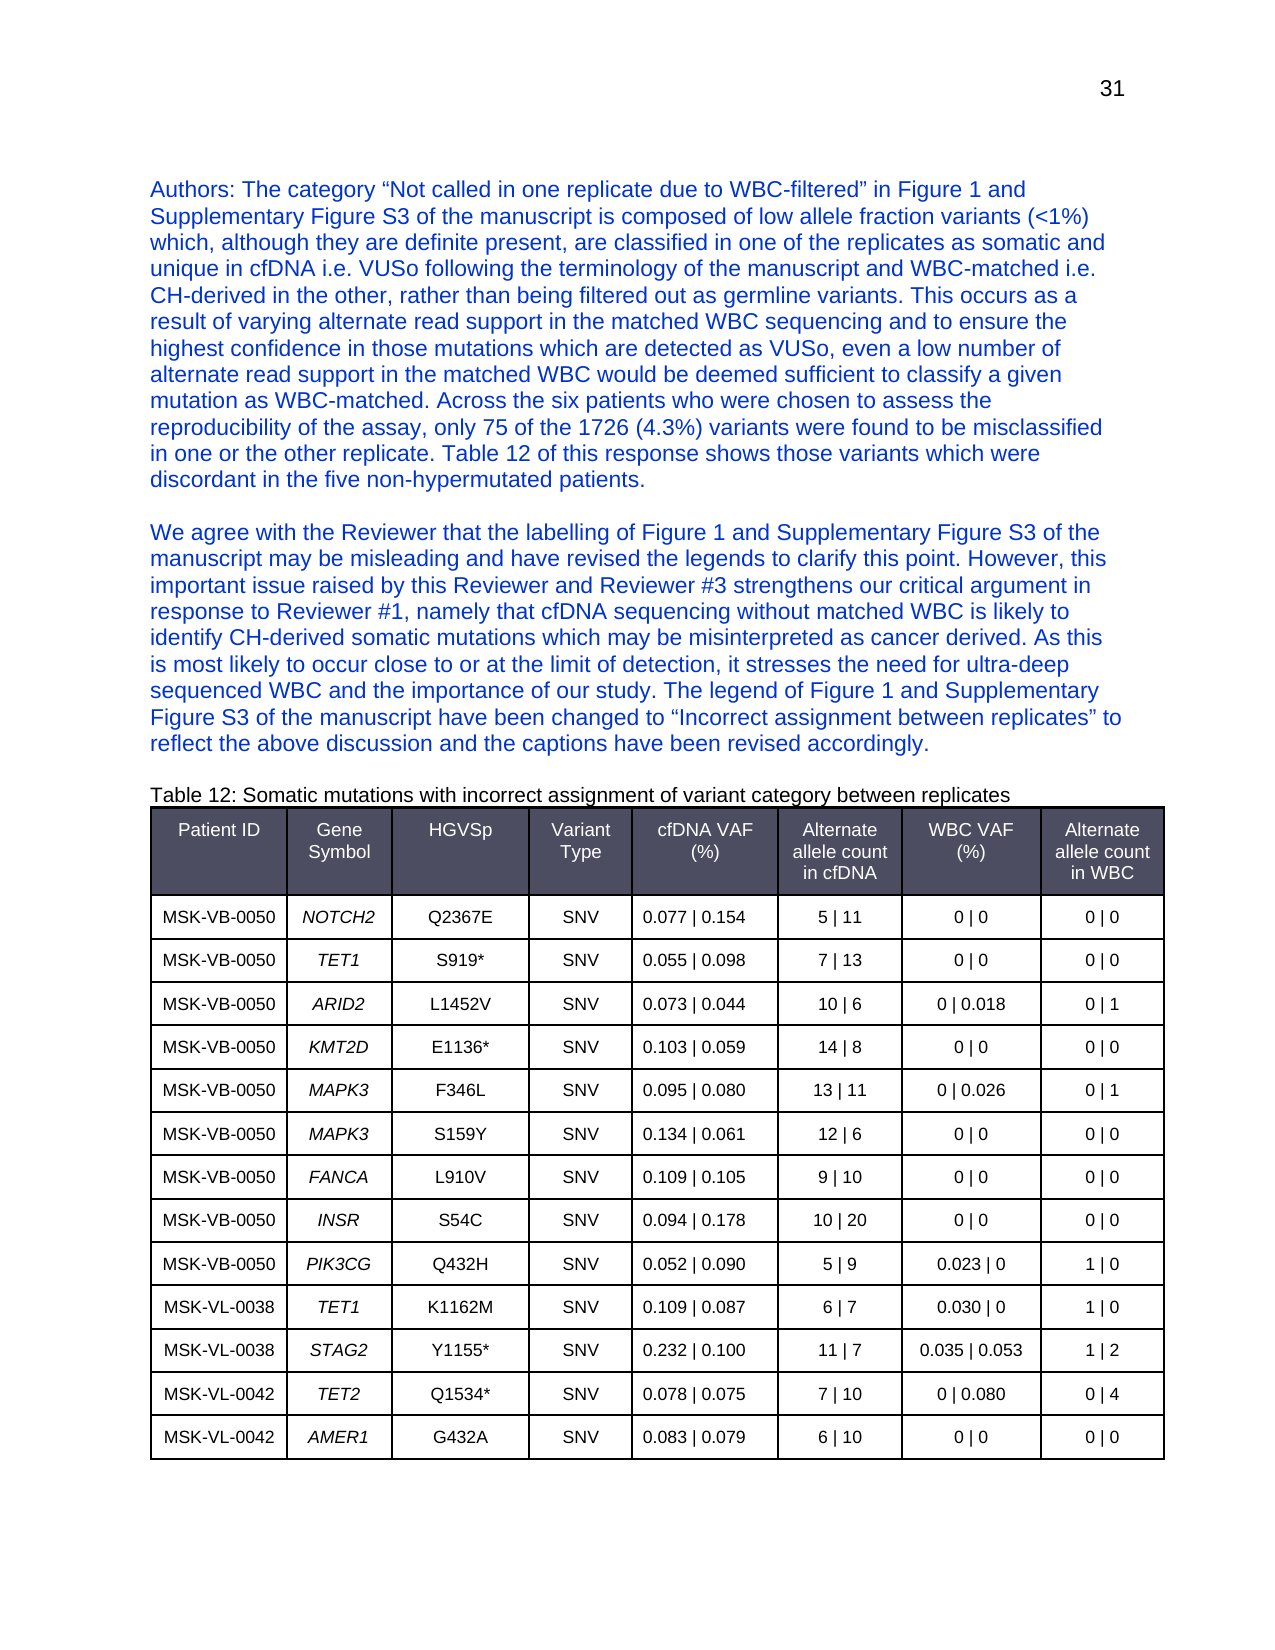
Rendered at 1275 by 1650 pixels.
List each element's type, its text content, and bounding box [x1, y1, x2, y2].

table_cell SNV [530, 1200, 631, 1241]
table_cell 5 | 9 [779, 1243, 901, 1284]
text We agree with the Reviewer that the labelling of Figure 1 and Supplementary Figure S3 of the manuscript may be misleading and have revised the legends to clarify this point. However, this important issue raised by this Reviewer and Reviewer #3 strengthens our critical argument in response to Reviewer #1, namely that cfDNA sequencing without matched WBC is likely to identify CH-derived somatic mutations which may be misinterpreted as cancer derived. As this is most likely to occur close to or at the limit of detection, it stresses the need for ultra-deep sequenced WBC and the importance of our study. The legend of Figure 1 and Supplementary Figure S3 of the manuscript have been changed to “Incorrect assignment between replicates” to reflect the above discussion and the captions have been revised accordingly. [150, 519, 1125, 756]
table_cell MSK-VB-0050 [152, 1026, 286, 1067]
table_cell MSK-VL-0042 [152, 1416, 286, 1457]
table_cell MSK-VL-0038 [152, 1286, 286, 1327]
table_cell MSK-VB-0050 [152, 1200, 286, 1241]
table_cell MSK-VB-0050 [152, 1156, 286, 1197]
table_cell 1 | 0 [1042, 1243, 1163, 1284]
table_cell SNV [530, 1243, 631, 1284]
table_cell 0 | 0 [903, 1026, 1040, 1067]
table_cell S54C [393, 1200, 528, 1241]
table_cell 0.073 | 0.044 [633, 983, 777, 1024]
table_cell 0.052 | 0.090 [633, 1243, 777, 1284]
table_cell 0 | 0 [1042, 1113, 1163, 1154]
table_cell 0 | 0 [903, 940, 1040, 981]
table_cell SNV [530, 983, 631, 1024]
table_header Alternate allele count in cfDNA [779, 809, 901, 894]
table_cell 0.083 | 0.079 [633, 1416, 777, 1457]
table_cell 0 | 1 [1042, 1070, 1163, 1111]
table_cell 0 | 0 [903, 1113, 1040, 1154]
table_header Gene Symbol [288, 809, 391, 894]
table_cell 11 | 7 [779, 1330, 901, 1371]
table_header Patient ID [152, 809, 286, 894]
table_cell SNV [530, 1026, 631, 1067]
table_header cfDNA VAF (%) [633, 809, 777, 894]
table_cell MAPK3 [288, 1113, 391, 1154]
table_header HGVSp [393, 809, 528, 894]
table_cell 12 | 6 [779, 1113, 901, 1154]
table_cell 0.055 | 0.098 [633, 940, 777, 981]
table_cell 0 | 0 [903, 1200, 1040, 1241]
table_cell 0 | 4 [1042, 1373, 1163, 1414]
table_cell 0.109 | 0.105 [633, 1156, 777, 1197]
table_cell G432A [393, 1416, 528, 1457]
table_cell KMT2D [288, 1026, 391, 1067]
table_cell K1162M [393, 1286, 528, 1327]
table_cell 9 | 10 [779, 1156, 901, 1197]
table_cell 1 | 2 [1042, 1330, 1163, 1371]
table_cell FANCA [288, 1156, 391, 1197]
table_cell MSK-VL-0042 [152, 1373, 286, 1414]
table_cell Q432H [393, 1243, 528, 1284]
table_cell 0 | 0 [1042, 1026, 1163, 1067]
table_cell AMER1 [288, 1416, 391, 1457]
table_header Variant Type [530, 809, 631, 894]
table_cell SNV [530, 896, 631, 937]
table_cell SNV [530, 1156, 631, 1197]
table_cell NOTCH2 [288, 896, 391, 937]
table_cell 0.077 | 0.154 [633, 896, 777, 937]
table_cell L910V [393, 1156, 528, 1197]
table_cell SNV [530, 1330, 631, 1371]
table_cell 7 | 13 [779, 940, 901, 981]
table_cell Q1534* [393, 1373, 528, 1414]
table_cell TET1 [288, 1286, 391, 1327]
table_cell MSK-VB-0050 [152, 983, 286, 1024]
table_cell PIK3CG [288, 1243, 391, 1284]
table_cell 0.078 | 0.075 [633, 1373, 777, 1414]
text Table 12: Somatic mutations with incorrect assignment of variant category between replicates [150, 782, 1125, 806]
table_cell 13 | 11 [779, 1070, 901, 1111]
table_cell SNV [530, 940, 631, 981]
table_cell 0.023 | 0 [903, 1243, 1040, 1284]
table_cell 0 | 0 [1042, 1156, 1163, 1197]
table_cell 0.035 | 0.053 [903, 1330, 1040, 1371]
table_cell 0.134 | 0.061 [633, 1113, 777, 1154]
table_cell 0 | 0 [1042, 940, 1163, 981]
table_cell E1136* [393, 1026, 528, 1067]
table_cell 6 | 10 [779, 1416, 901, 1457]
table_cell TET2 [288, 1373, 391, 1414]
table_cell 0.109 | 0.087 [633, 1286, 777, 1327]
table_cell S919* [393, 940, 528, 981]
table_cell MSK-VL-0038 [152, 1330, 286, 1371]
table_cell 14 | 8 [779, 1026, 901, 1067]
table_cell 0.103 | 0.059 [633, 1026, 777, 1067]
table_cell ARID2 [288, 983, 391, 1024]
table_cell 0.095 | 0.080 [633, 1070, 777, 1111]
text Authors: The category “Not called in one replicate due to WBC-filtered” in Figure 1 and Supplementary Figure S3 of the manuscript is composed of low allele fraction variants (<1%) which, although they are definite present, are classified in one of the replicates as somatic and unique in cfDNA i.e. VUSo following the terminology of the manuscript and WBC-matched i.e. CH-derived in the other, rather than being filtered out as germline variants. This occurs as a result of varying alternate read support in the matched WBC sequencing and to ensure the highest confidence in those mutations which are detected as VUSo, even a low number of alternate read support in the matched WBC would be deemed sufficient to classify a given mutation as WBC-matched. Across the six patients who were chosen to assess the reproducibility of the assay, only 75 of the 1726 (4.3%) variants were found to be misclassified in one or the other replicate. Table 12 of this response shows those variants which were discordant in the five non-hypermutated patients. [150, 176, 1125, 493]
table_cell 6 | 7 [779, 1286, 901, 1327]
table_cell L1452V [393, 983, 528, 1024]
table_cell 0 | 0 [1042, 896, 1163, 937]
table_cell MSK-VB-0050 [152, 1243, 286, 1284]
table_cell STAG2 [288, 1330, 391, 1371]
table_cell F346L [393, 1070, 528, 1111]
table_cell 0.232 | 0.100 [633, 1330, 777, 1371]
table_cell 0 | 0 [903, 1156, 1040, 1197]
table_cell 0 | 0 [1042, 1416, 1163, 1457]
table_cell MSK-VB-0050 [152, 1113, 286, 1154]
table_cell 10 | 6 [779, 983, 901, 1024]
table_cell 0 | 0 [903, 896, 1040, 937]
table_cell SNV [530, 1113, 631, 1154]
table_cell 7 | 10 [779, 1373, 901, 1414]
table_cell 0.094 | 0.178 [633, 1200, 777, 1241]
table_cell INSR [288, 1200, 391, 1241]
table_cell 5 | 11 [779, 896, 901, 937]
table_cell 0.030 | 0 [903, 1286, 1040, 1327]
table_cell 1 | 0 [1042, 1286, 1163, 1327]
table_cell TET1 [288, 940, 391, 981]
table_cell 0 | 0.026 [903, 1070, 1040, 1111]
table_cell Y1155* [393, 1330, 528, 1371]
table_header Alternate allele count in WBC [1042, 809, 1163, 894]
table_cell S159Y [393, 1113, 528, 1154]
table_cell 10 | 20 [779, 1200, 901, 1241]
table_cell MAPK3 [288, 1070, 391, 1111]
table_cell SNV [530, 1070, 631, 1111]
table_cell 0 | 1 [1042, 983, 1163, 1024]
table_cell Q2367E [393, 896, 528, 937]
table_cell 0 | 0 [1042, 1200, 1163, 1241]
table_cell MSK-VB-0050 [152, 940, 286, 981]
table_header WBC VAF (%) [903, 809, 1040, 894]
table_cell 0 | 0 [903, 1416, 1040, 1457]
table_cell SNV [530, 1286, 631, 1327]
table_cell 0 | 0.018 [903, 983, 1040, 1024]
table_cell MSK-VB-0050 [152, 896, 286, 937]
table_cell SNV [530, 1416, 631, 1457]
table_cell SNV [530, 1373, 631, 1414]
table_cell 0 | 0.080 [903, 1373, 1040, 1414]
table_cell MSK-VB-0050 [152, 1070, 286, 1111]
